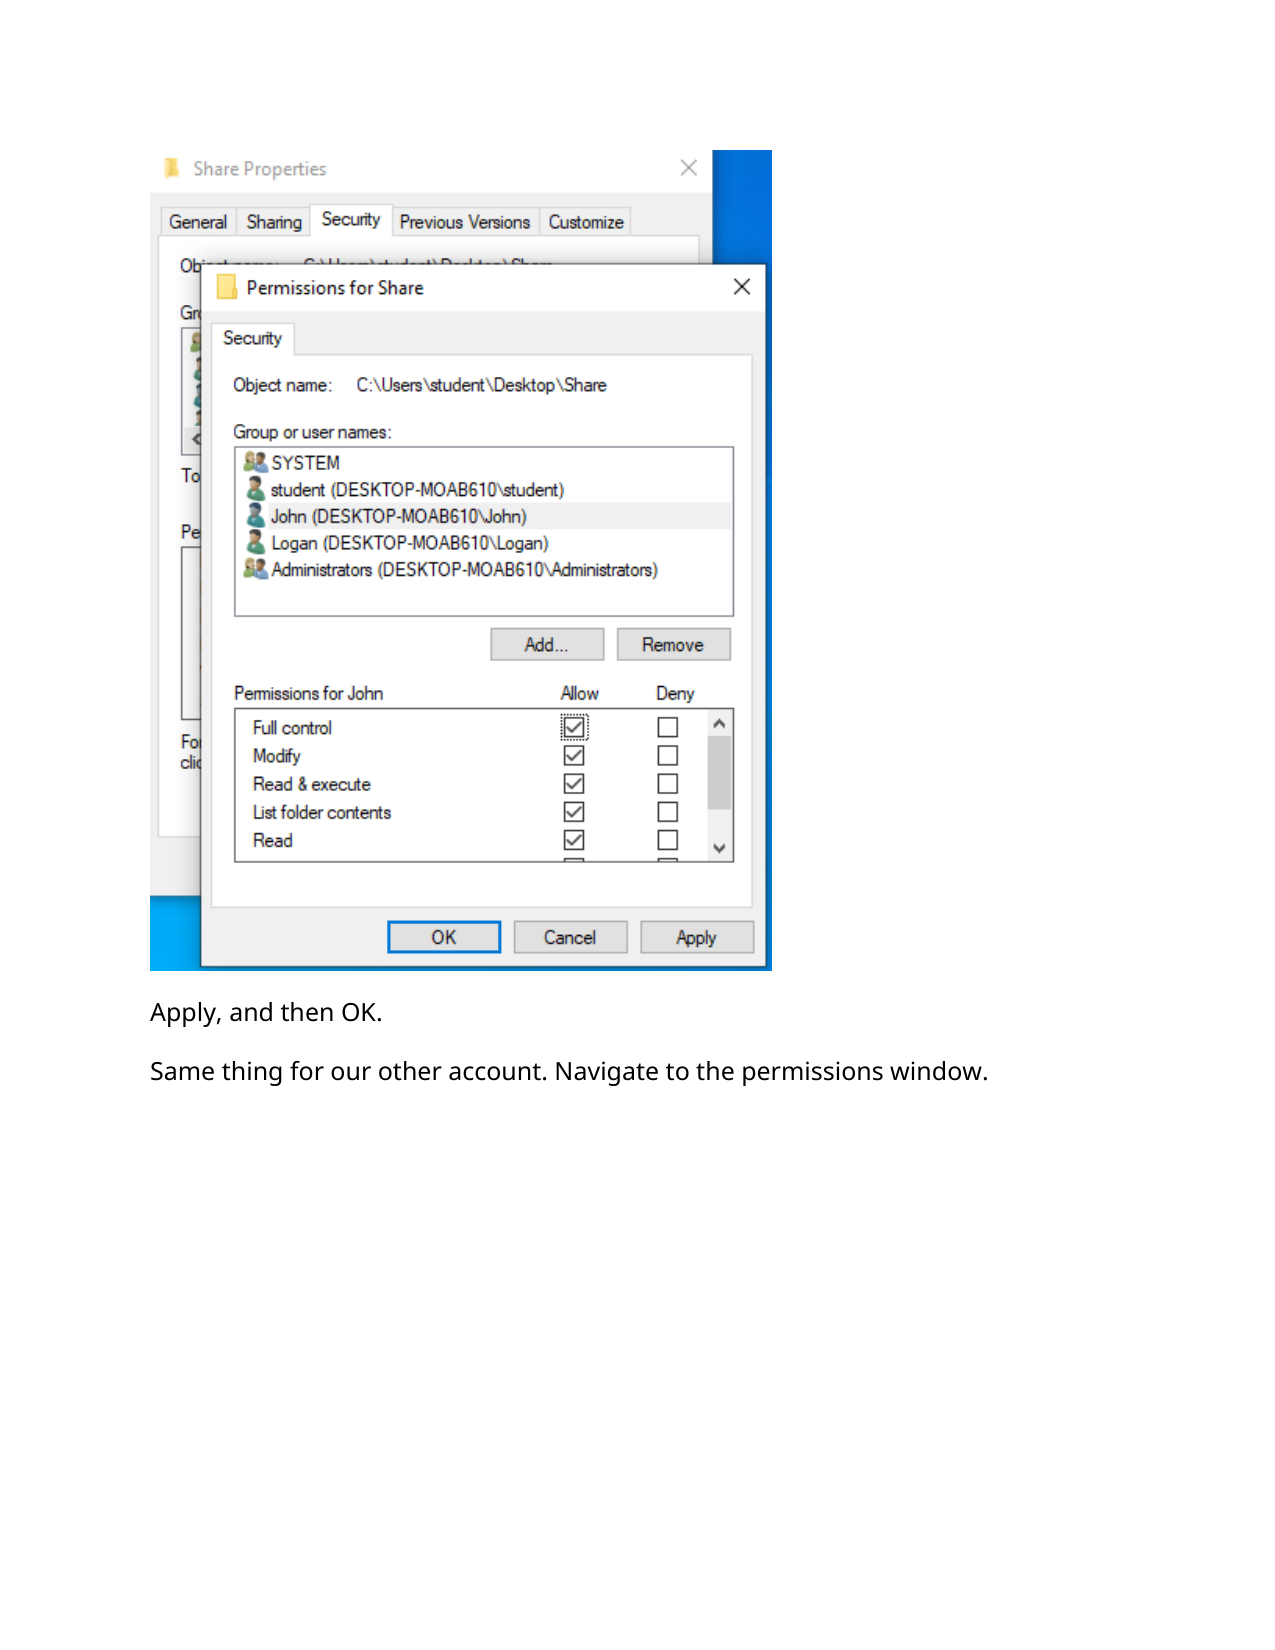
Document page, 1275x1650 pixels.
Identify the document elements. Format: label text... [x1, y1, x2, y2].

text Apply, and then OK. [150, 994, 1125, 1028]
picture [150, 150, 772, 971]
text Same thing for our other account. Navigate to the permissions window. [150, 1054, 1125, 1088]
